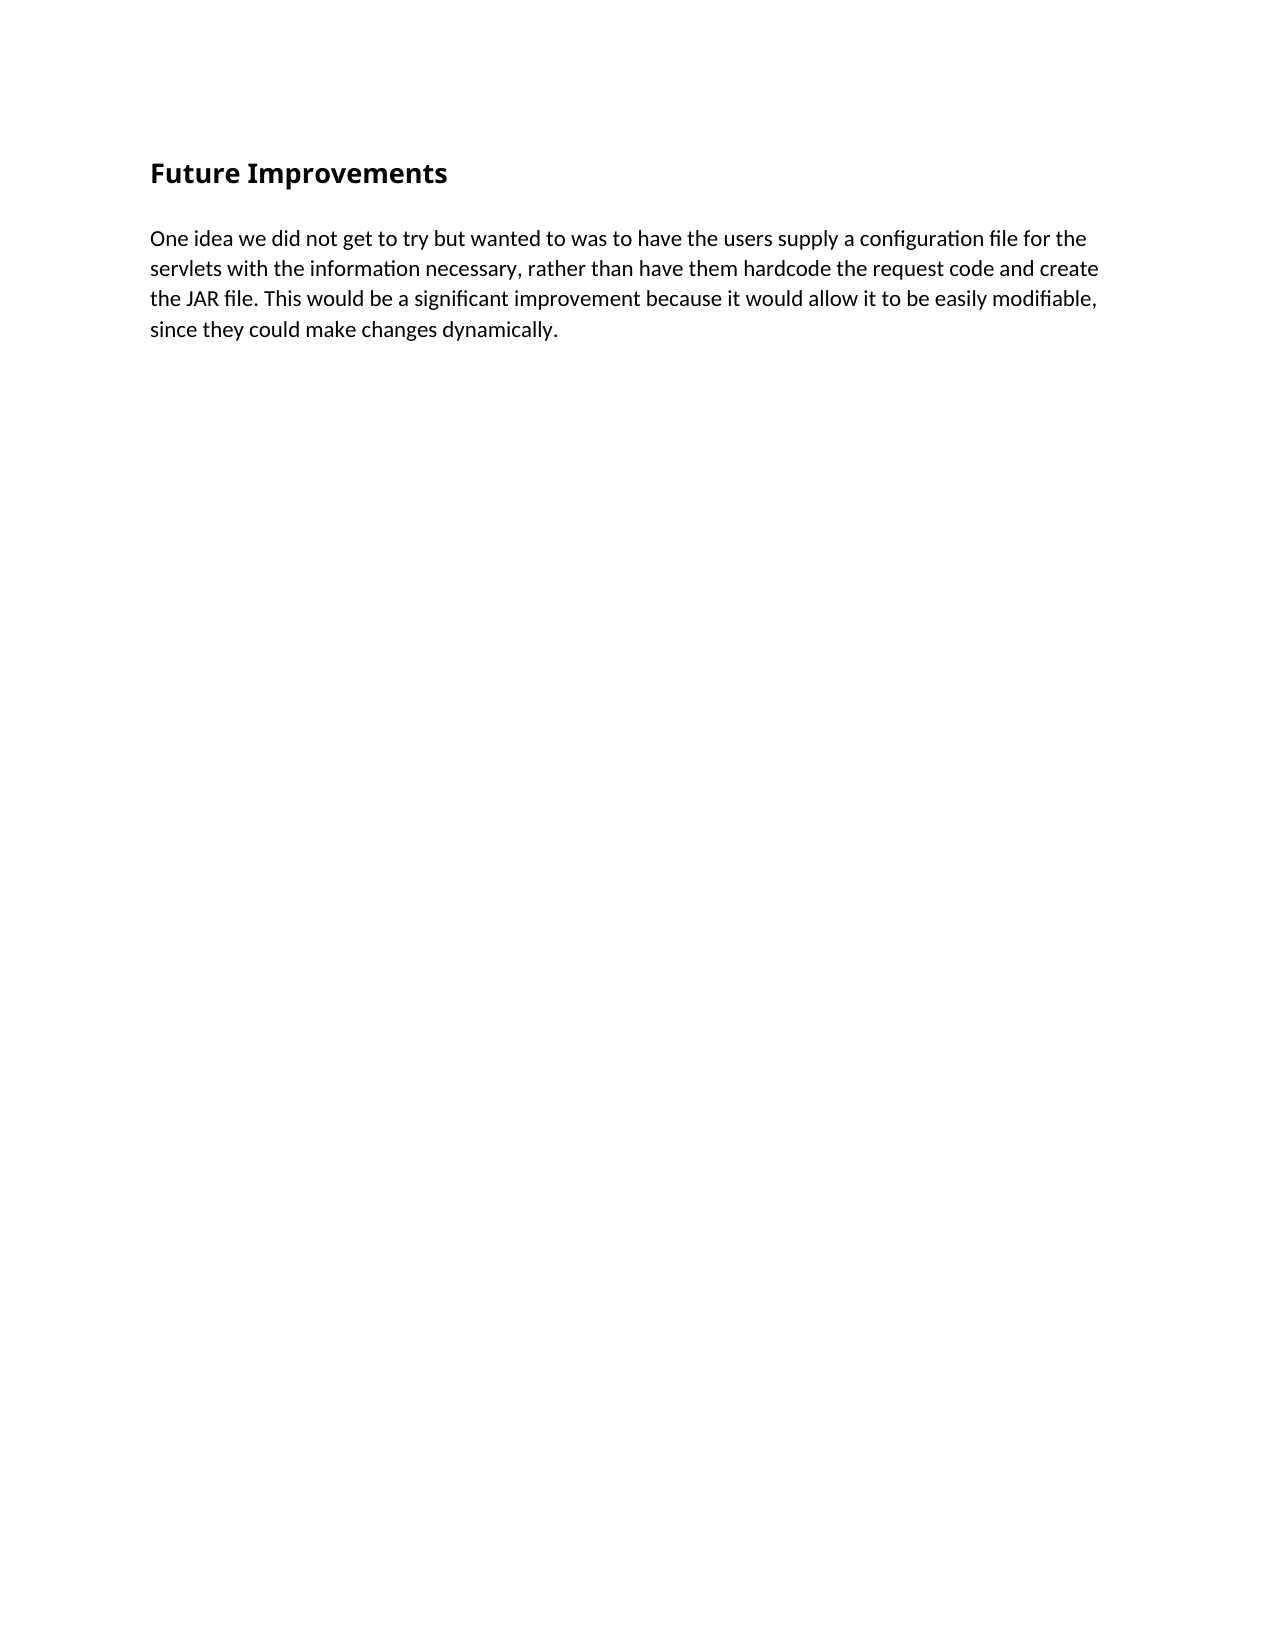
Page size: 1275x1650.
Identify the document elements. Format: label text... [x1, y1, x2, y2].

subtitle Future Improvements [150, 154, 1125, 191]
text One idea we did not get to try but wanted to was to have the users supply a configuration file for the servlets with the information necessary, rather than have them hardcode the request code and create the JAR file. This would be a significant improvement because it would allow it to be easily modifiable, since they could make changes dynamically. [150, 194, 1125, 343]
